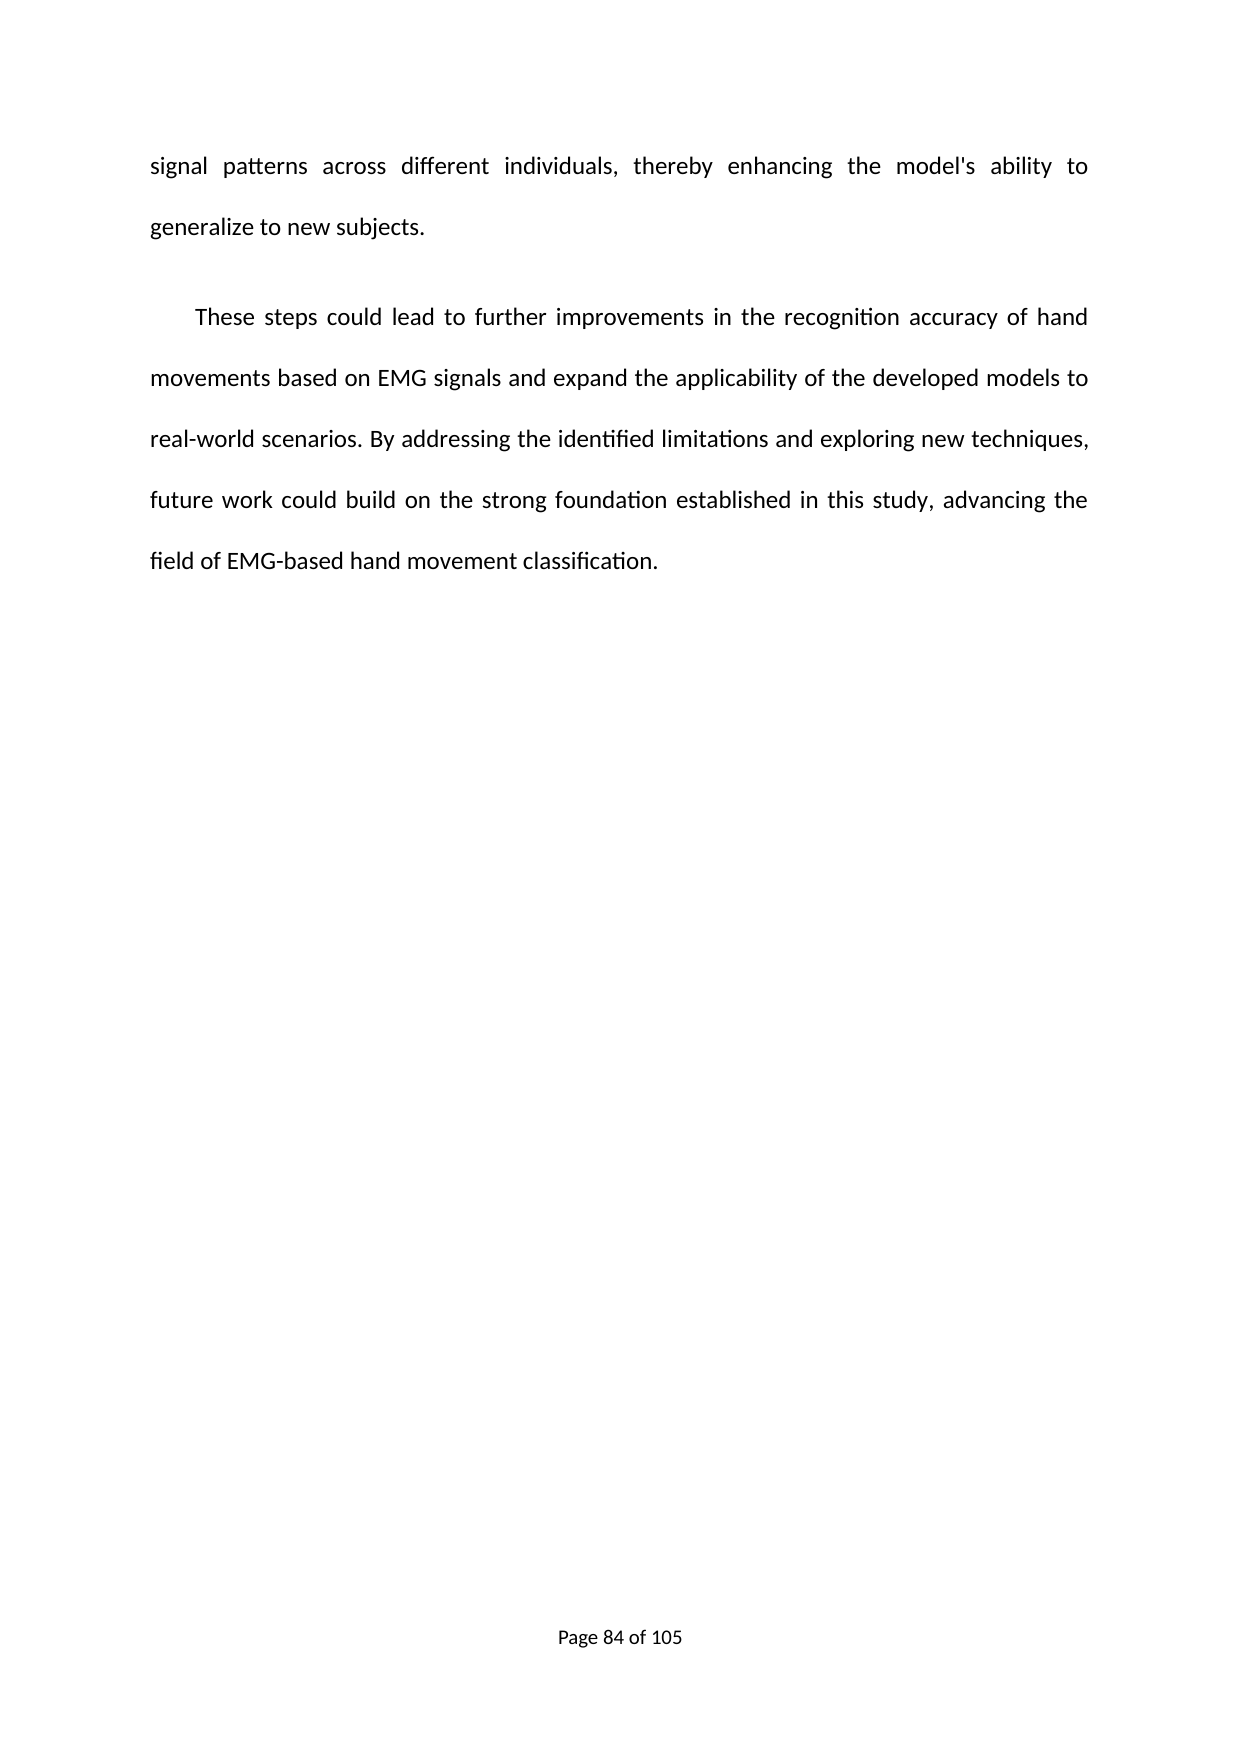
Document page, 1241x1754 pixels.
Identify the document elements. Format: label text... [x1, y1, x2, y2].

text These steps could lead to further improvements in the recognition accuracy of hand movements based on EMG signals and expand the applicability of the developed models to real-world scenarios. By addressing the identified limitations and exploring new techniques, future work could build on the strong foundation established in this study, advancing the field of EMG-based hand movement classification. [150, 301, 1090, 576]
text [150, 150, 1090, 242]
